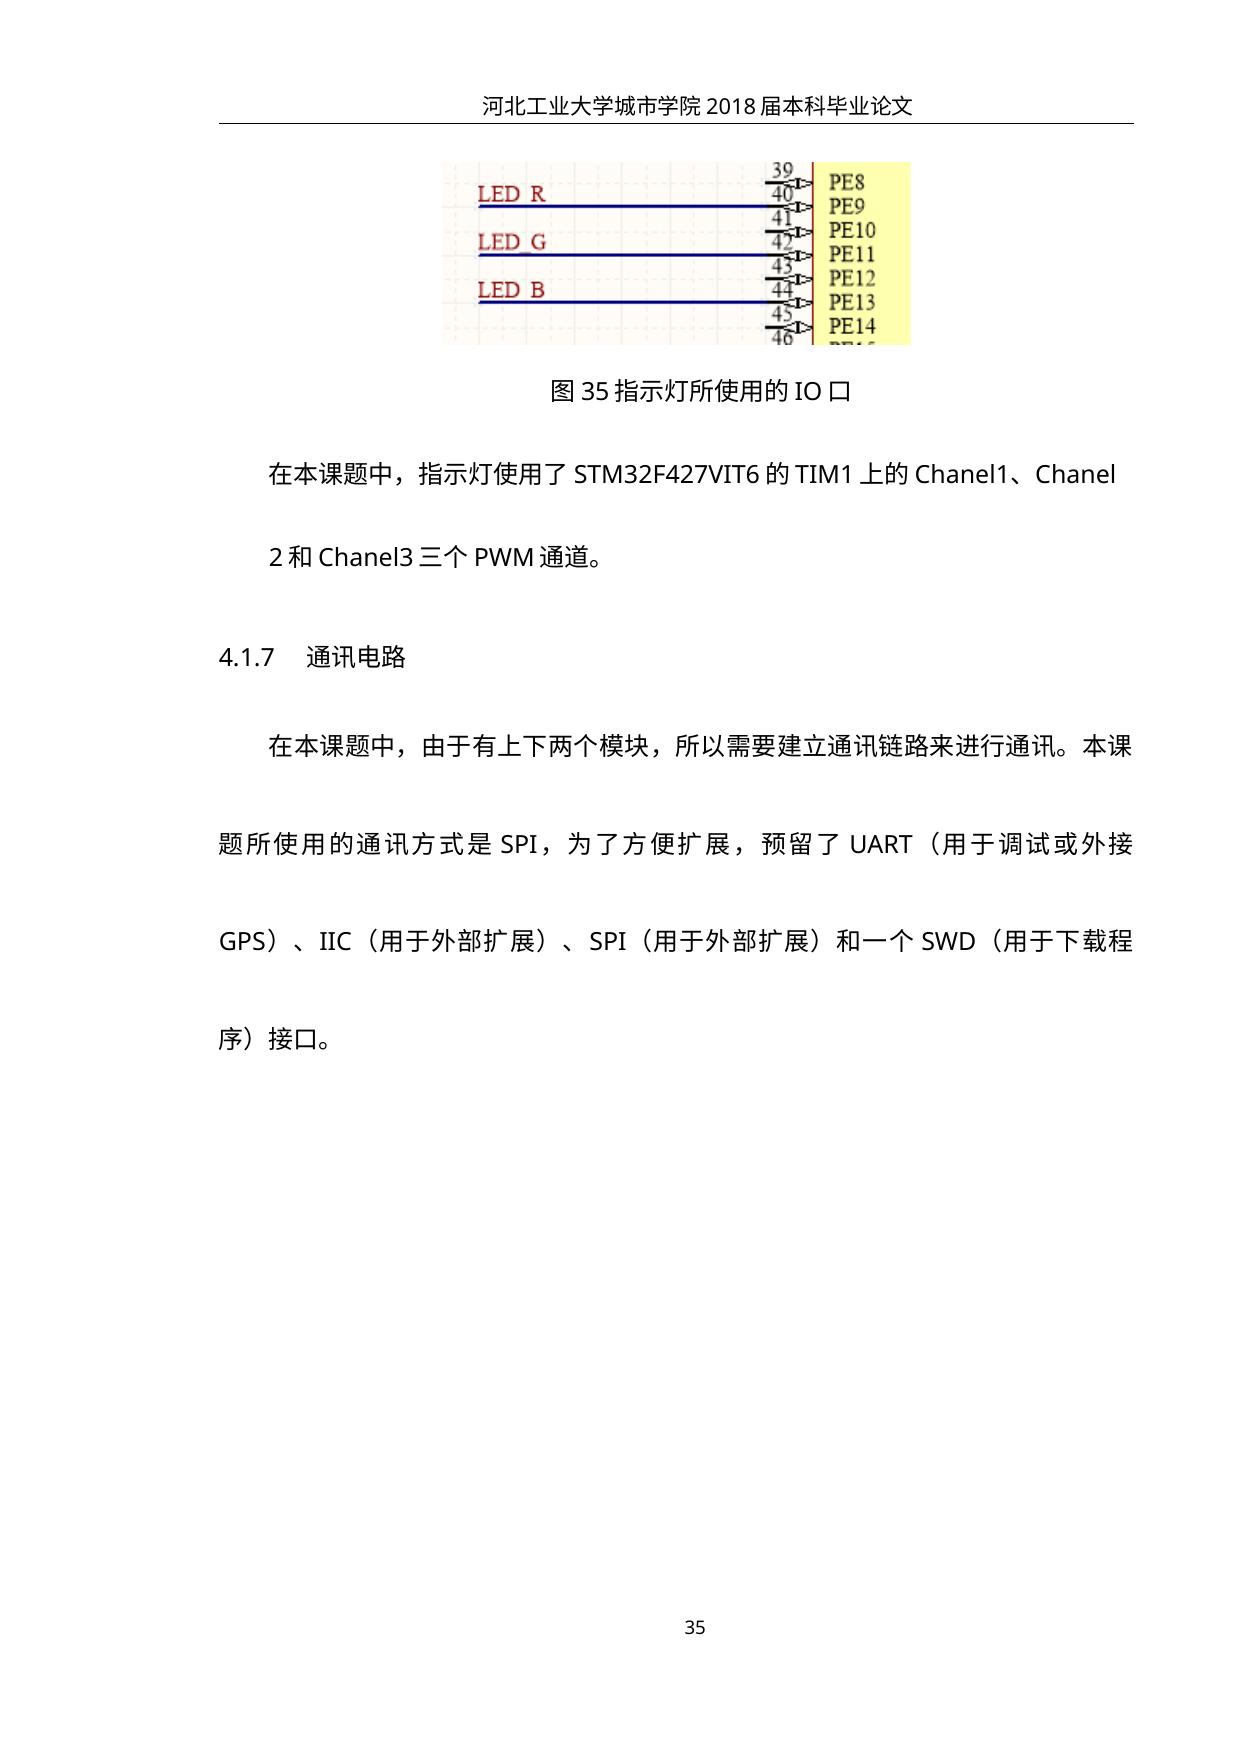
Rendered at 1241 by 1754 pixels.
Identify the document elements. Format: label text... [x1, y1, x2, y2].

picture [441, 162, 911, 345]
title 通讯电路 [218, 623, 1134, 688]
text 在本课题中，指示灯使用了STM32F427VIT6的TIM1上的Chanel1、Chanel [218, 440, 1134, 505]
text 2和Chanel3三个PWM通道。 [218, 523, 1134, 588]
text 图 指示灯所使用的IO口 [218, 357, 1134, 422]
text 在本课题中，由于有上下两个模块，所以需要建立通讯链路来进行通讯。本课题所使用的通讯方式是SPI，为了方便扩展，预留了UART（用于调试或外接GPS）、IIC（用于外部扩展）、SPI（用于外部扩展）和一个SWD（用于下载程序）接口。 [218, 712, 1134, 1070]
